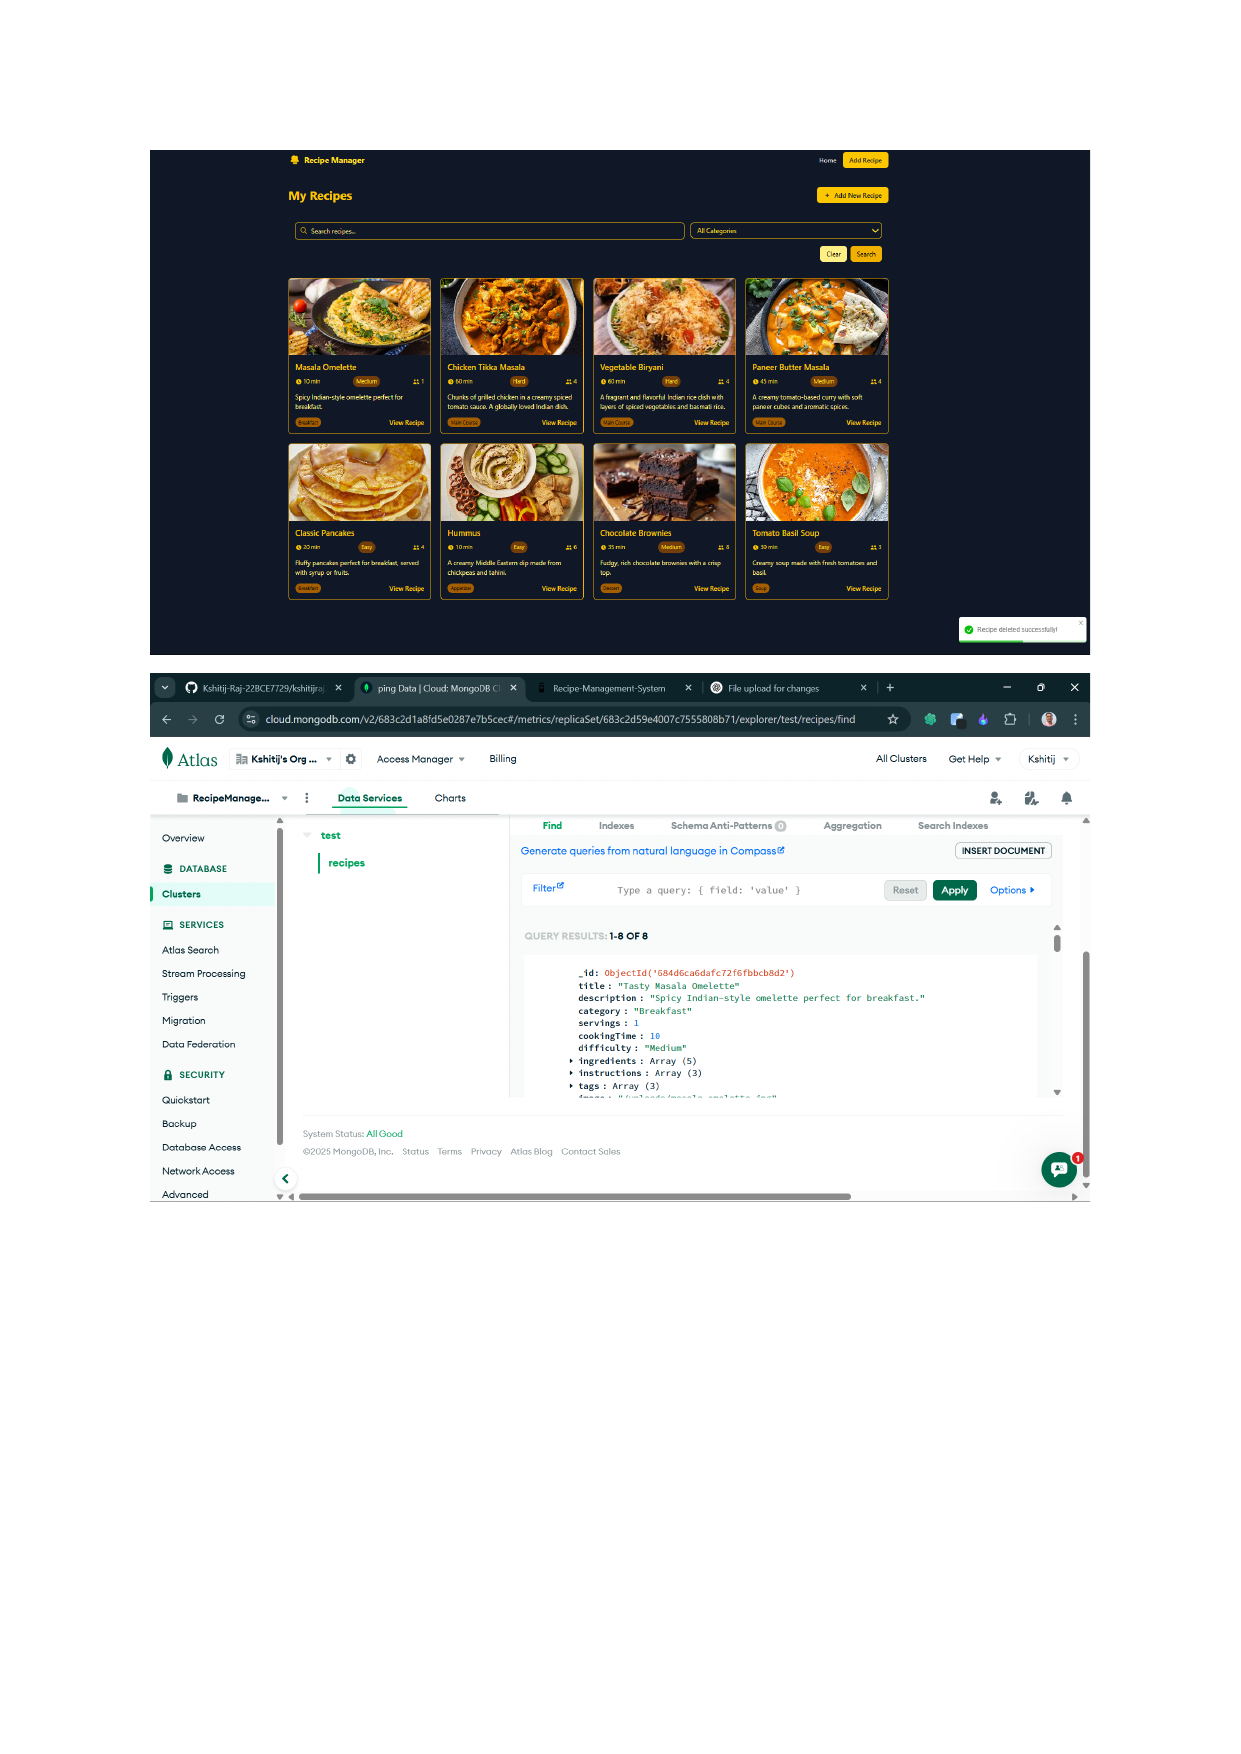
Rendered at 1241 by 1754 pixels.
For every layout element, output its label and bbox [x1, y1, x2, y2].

picture [150, 673, 1091, 1202]
picture [150, 150, 1091, 655]
